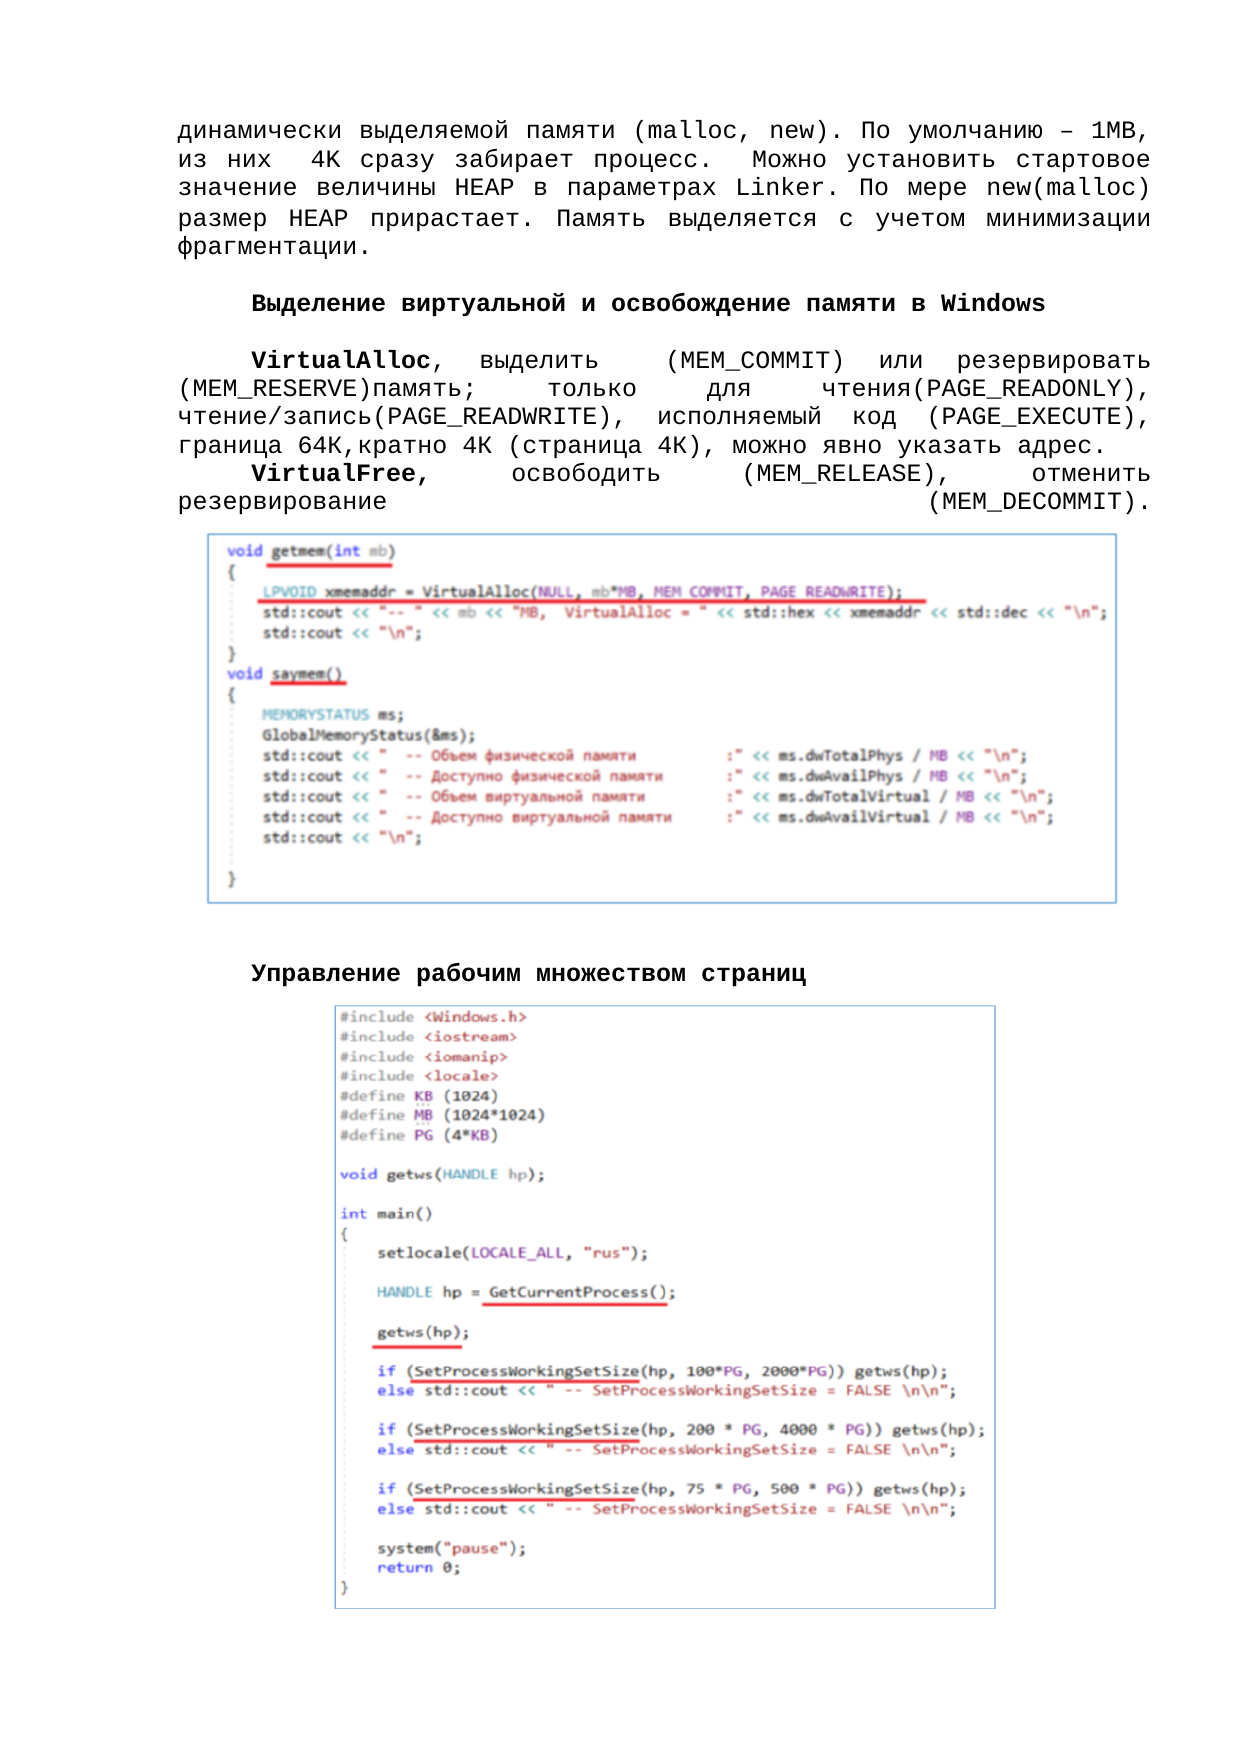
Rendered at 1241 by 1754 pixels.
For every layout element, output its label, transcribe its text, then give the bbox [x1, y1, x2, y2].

picture [328, 988, 1001, 1609]
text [177, 118, 1152, 262]
text Управление рабочим множеством страниц [177, 960, 1152, 989]
picture [177, 517, 1152, 932]
text VirtualAlloc, выделить (MEM_COMMIT) или резервировать (MEM_RESERVE)память; только для чтения(PAGE_READONLY), чтение/запись(PAGE_READWRITE), исполняемый код (PAGE_EXECUTE), граница 64К,кратно 4К (страница 4К), можно явно указать адрес. [177, 347, 1152, 461]
text VirtualFree, освободить (MEM_RELEASE), отменить резервирование (MEM_DECOMMIT). [177, 461, 1152, 517]
text Выделение виртуальной и освобождение памяти в Windows [177, 291, 1152, 319]
